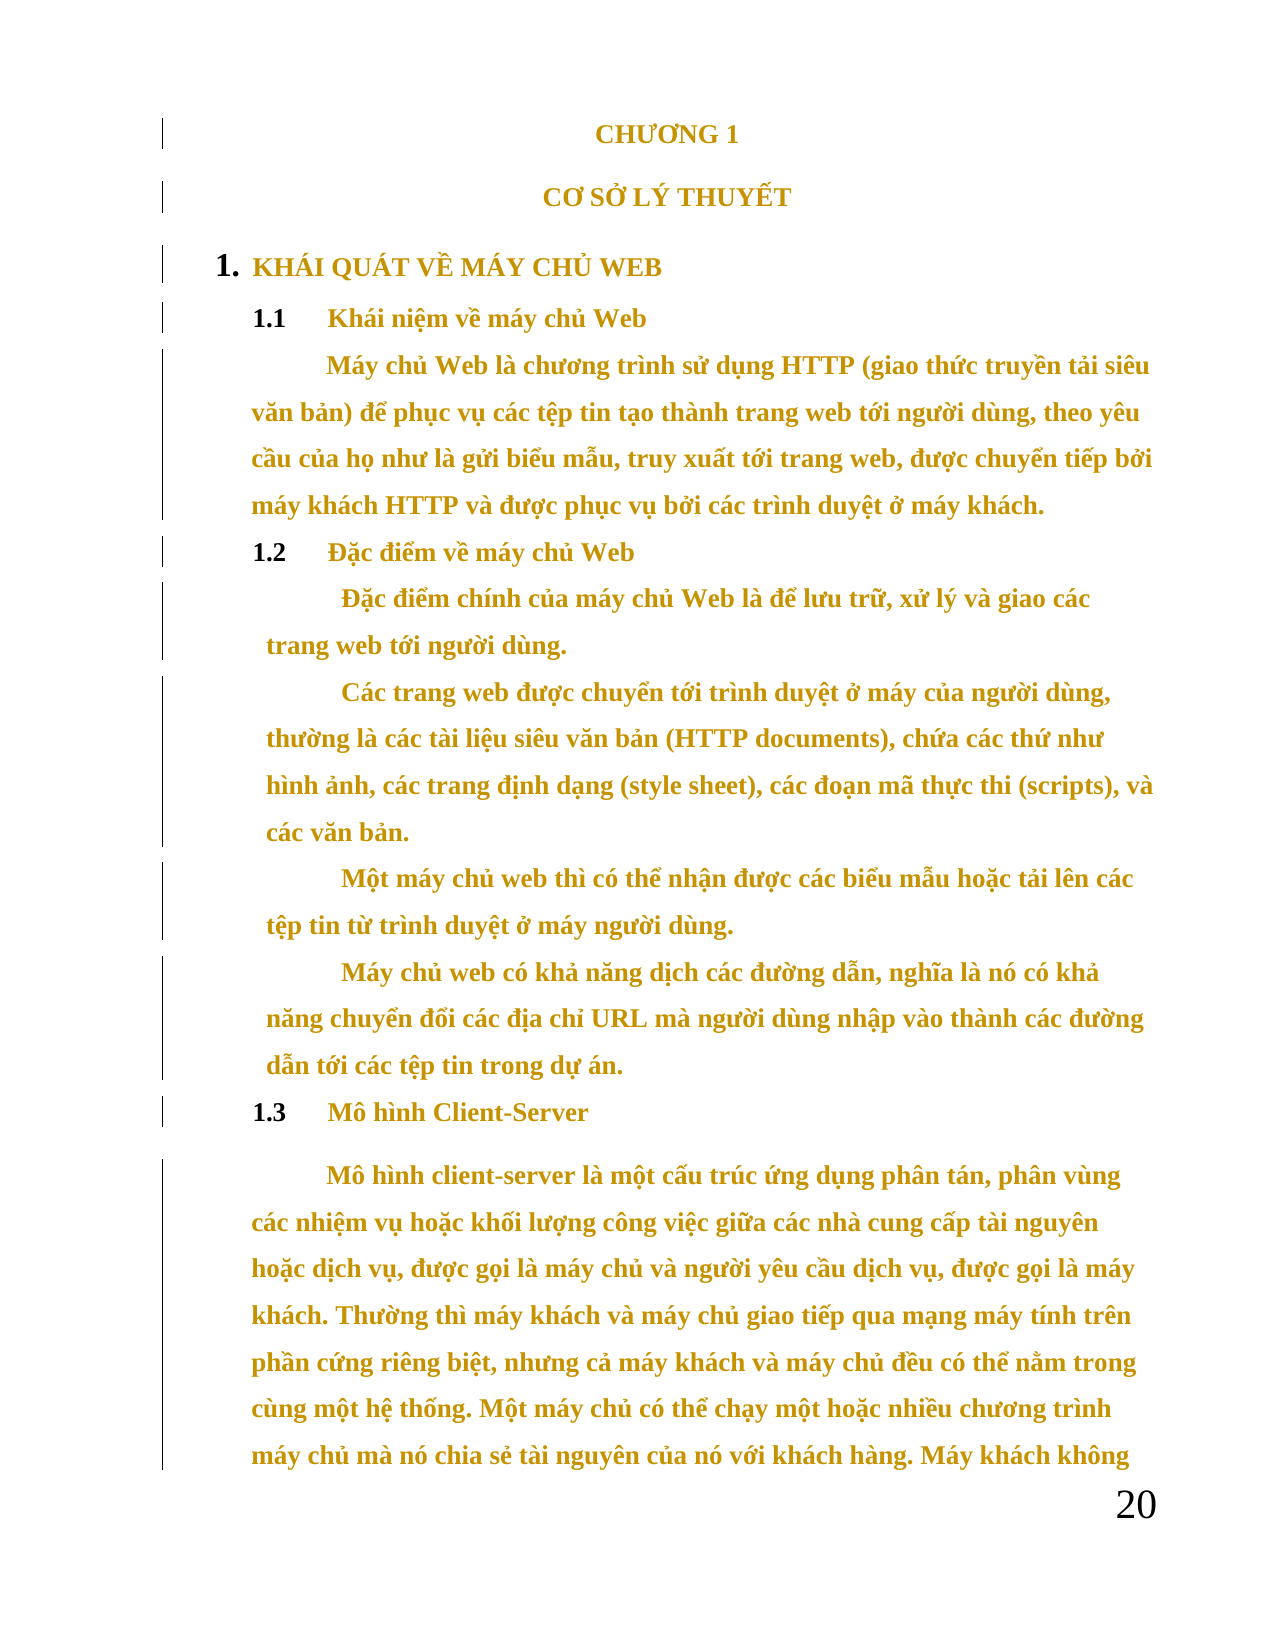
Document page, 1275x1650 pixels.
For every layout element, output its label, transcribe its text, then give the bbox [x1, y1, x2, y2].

list Các trang web được chuyển tới trình duyệt ở máy của người dùng, thường là các tài liệu siêu văn bản (HTTP documents), chứa các thứ như hình ảnh, các trang định dạng (style sheet), các đoạn mã thực thi (scripts), và các văn bản. [266, 676, 1157, 847]
list KHÁI QUÁT VỀ MÁY CHỦ WEB [215, 245, 1157, 283]
list Một máy chủ web thì có thể nhận được các biểu mẫu hoặc tải lên các tệp tin từ trình duyệt ở máy người dùng. [266, 862, 1157, 940]
text CƠ SỞ LÝ THUYẾT [177, 181, 1157, 213]
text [251, 1159, 1157, 1470]
list Mô hình Client-Server [252, 1096, 1157, 1127]
list Đặc điểm về máy chủ Web [252, 536, 1157, 567]
list Máy chủ web có khả năng dịch các đường dẫn, nghĩa là nó có khả năng chuyển đổi các địa chỉ URL mà người dùng nhập vào thành các đường dẫn tới các tệp tin trong dự án. [266, 956, 1157, 1080]
list Máy chủ Web là chương trình sử dụng HTTP (giao thức truyền tải siêu văn bản) để phục vụ các tệp tin tạo thành trang web tới người dùng, theo yêu cầu của họ như là gửi biểu mẫu, truy xuất tới trang web, được chuyển tiếp bởi máy khách HTTP và được phục vụ bởi các trình duyệt ở máy khách. [251, 349, 1157, 520]
text CHƯƠNG 1 [177, 118, 1157, 149]
list Khái niệm về máy chủ Web [252, 302, 1157, 333]
list Đặc điểm chính của máy chủ Web là để lưu trữ, xử lý và giao các trang web tới người dùng. [266, 582, 1157, 660]
